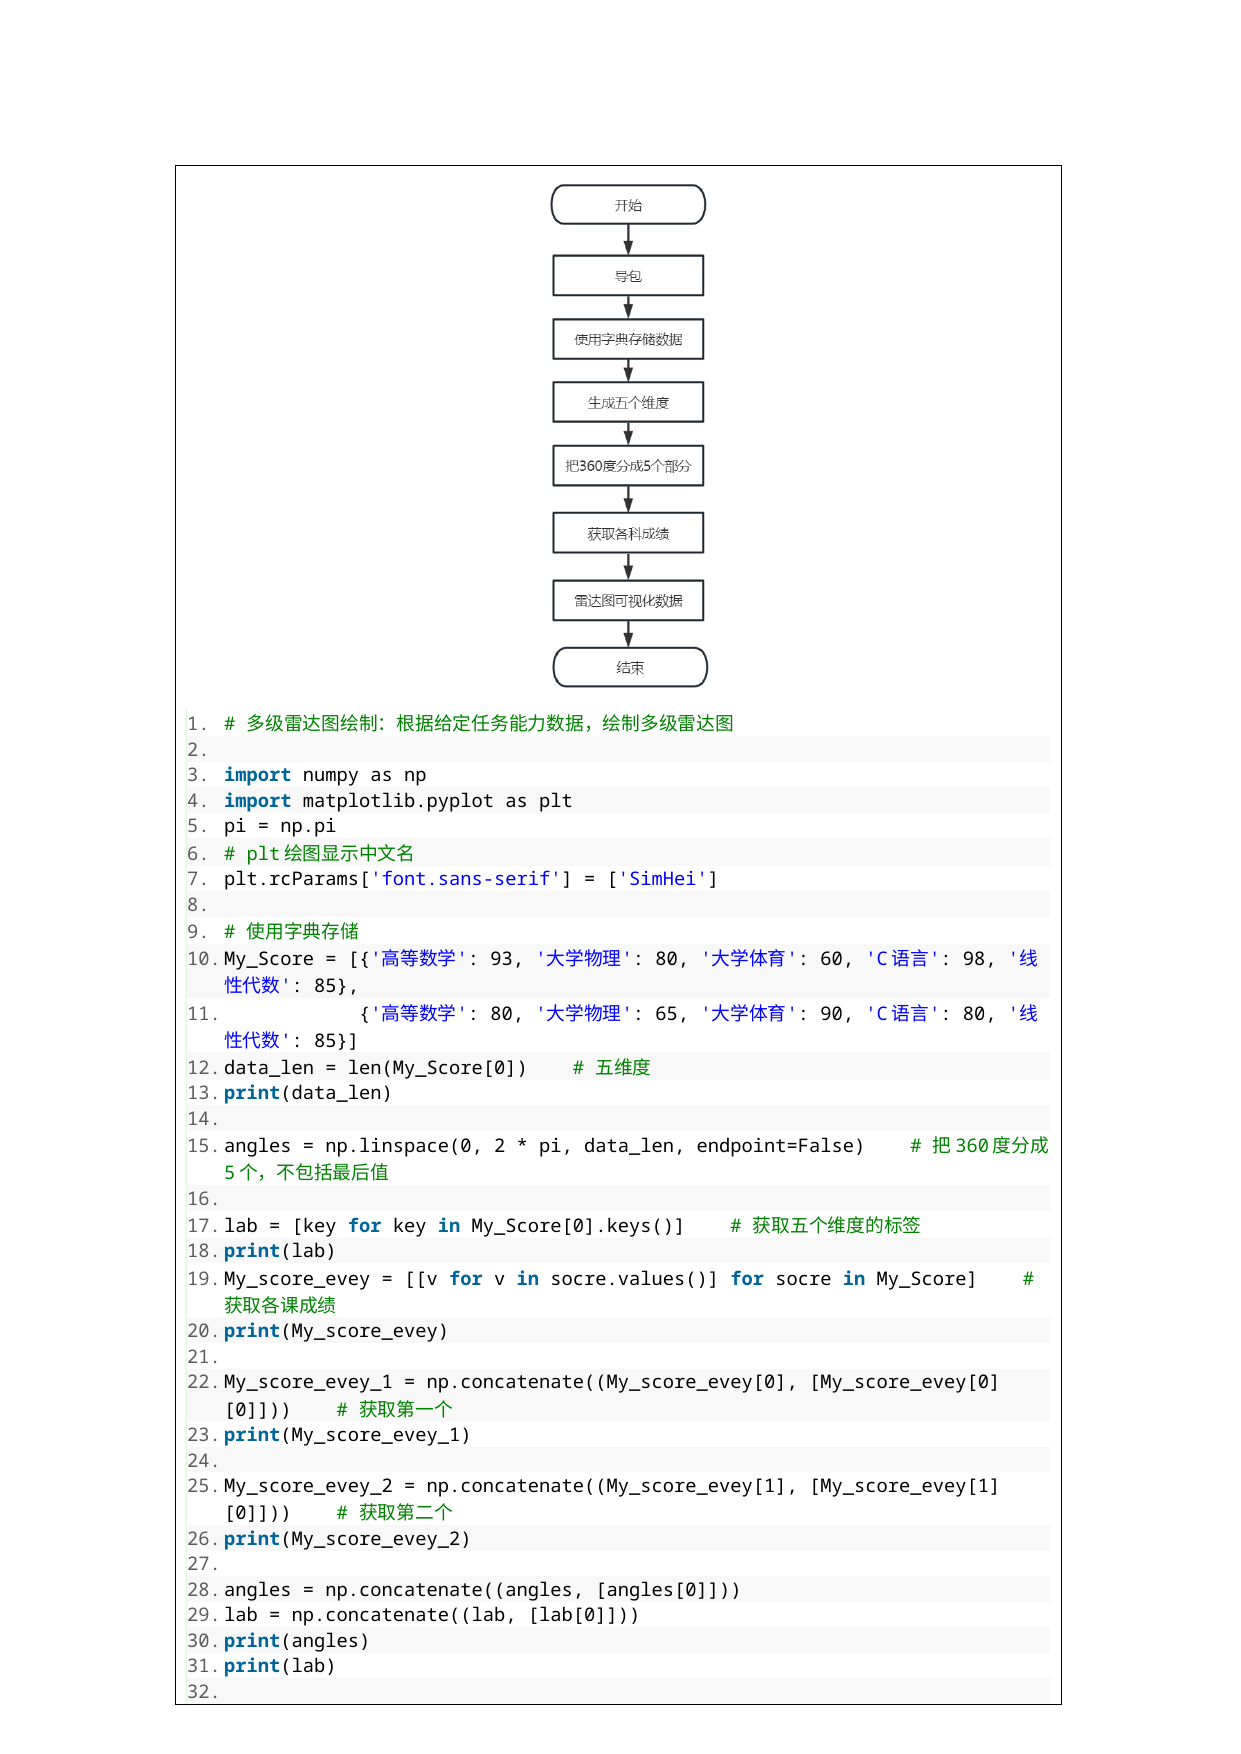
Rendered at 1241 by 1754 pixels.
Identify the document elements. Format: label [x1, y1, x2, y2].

picture [358, 171, 889, 709]
table_header [176, 166, 1061, 1704]
